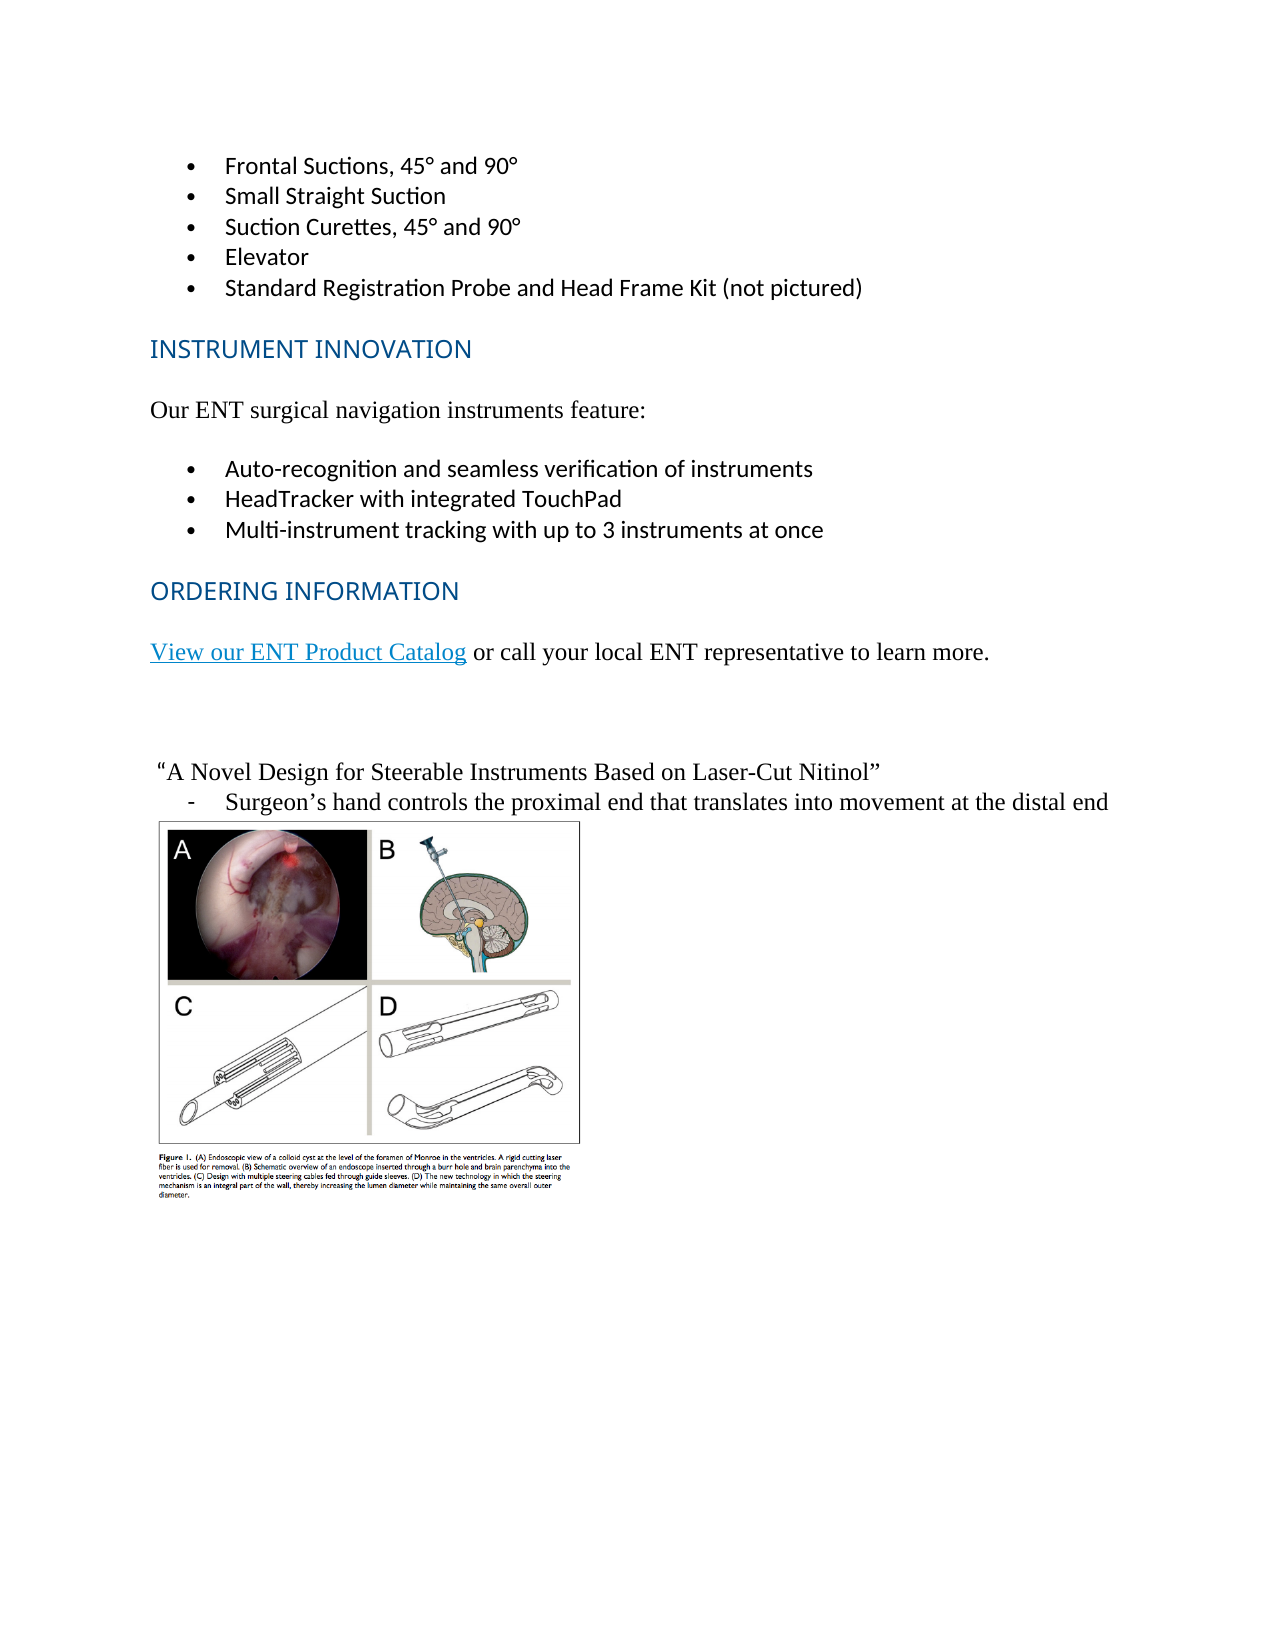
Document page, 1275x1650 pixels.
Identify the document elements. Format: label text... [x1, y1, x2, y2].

list Standard Registration Probe and Head Frame Kit (not pictured) [187, 272, 1125, 303]
list Elevator [187, 242, 1125, 272]
list Auto-recognition and seamless verification of instruments [187, 453, 1125, 483]
list HeadTracker with integrated TouchPad [187, 483, 1125, 514]
list Suction Curettes, 45° and 90° [187, 211, 1125, 242]
list Surgeon’s hand controls the proximal end that translates into movement at the distal end [187, 786, 1125, 817]
subtitle INSTRUMENT INNOVATION [150, 332, 1125, 366]
list Frontal Suctions, 45° and 90° [187, 150, 1125, 181]
list Small Straight Suction [187, 181, 1125, 211]
text “A Novel Design for Steerable Instruments Based on Laser-Cut Nitinol” [150, 756, 1125, 786]
picture [150, 816, 590, 1206]
subtitle ORDERING INFORMATION [150, 574, 1125, 608]
list Multi-instrument tracking with up to 3 instruments at once [187, 514, 1125, 544]
picture [277, 644, 282, 654]
text View our ENT Product Catalog or call your local ENT representative to learn more. [150, 637, 1125, 666]
text Our ENT surgical navigation instruments feature: [150, 395, 1125, 424]
